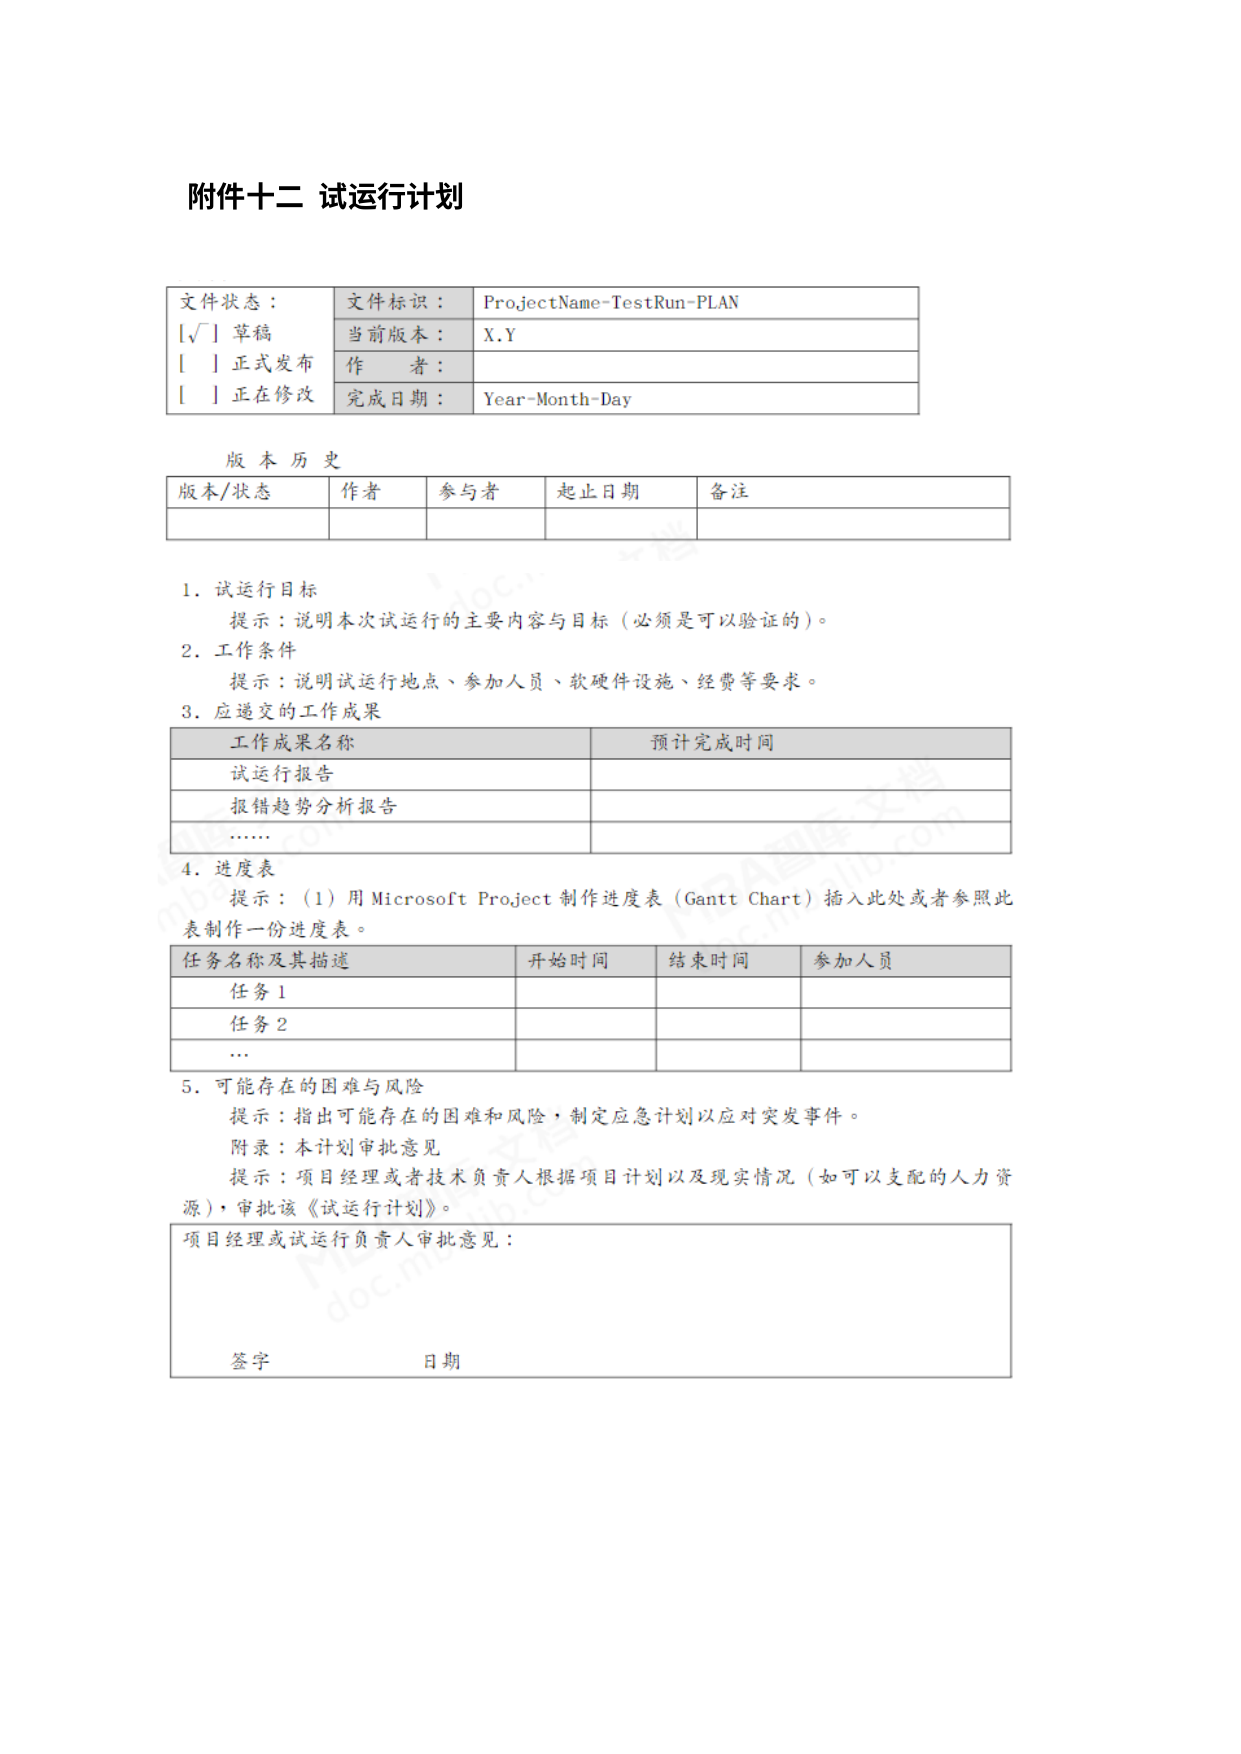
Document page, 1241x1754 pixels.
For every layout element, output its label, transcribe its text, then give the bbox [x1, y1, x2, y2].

subtitle 附件十二 试运行计划 [187, 162, 1053, 227]
picture [157, 573, 1023, 1385]
picture [157, 280, 1023, 561]
